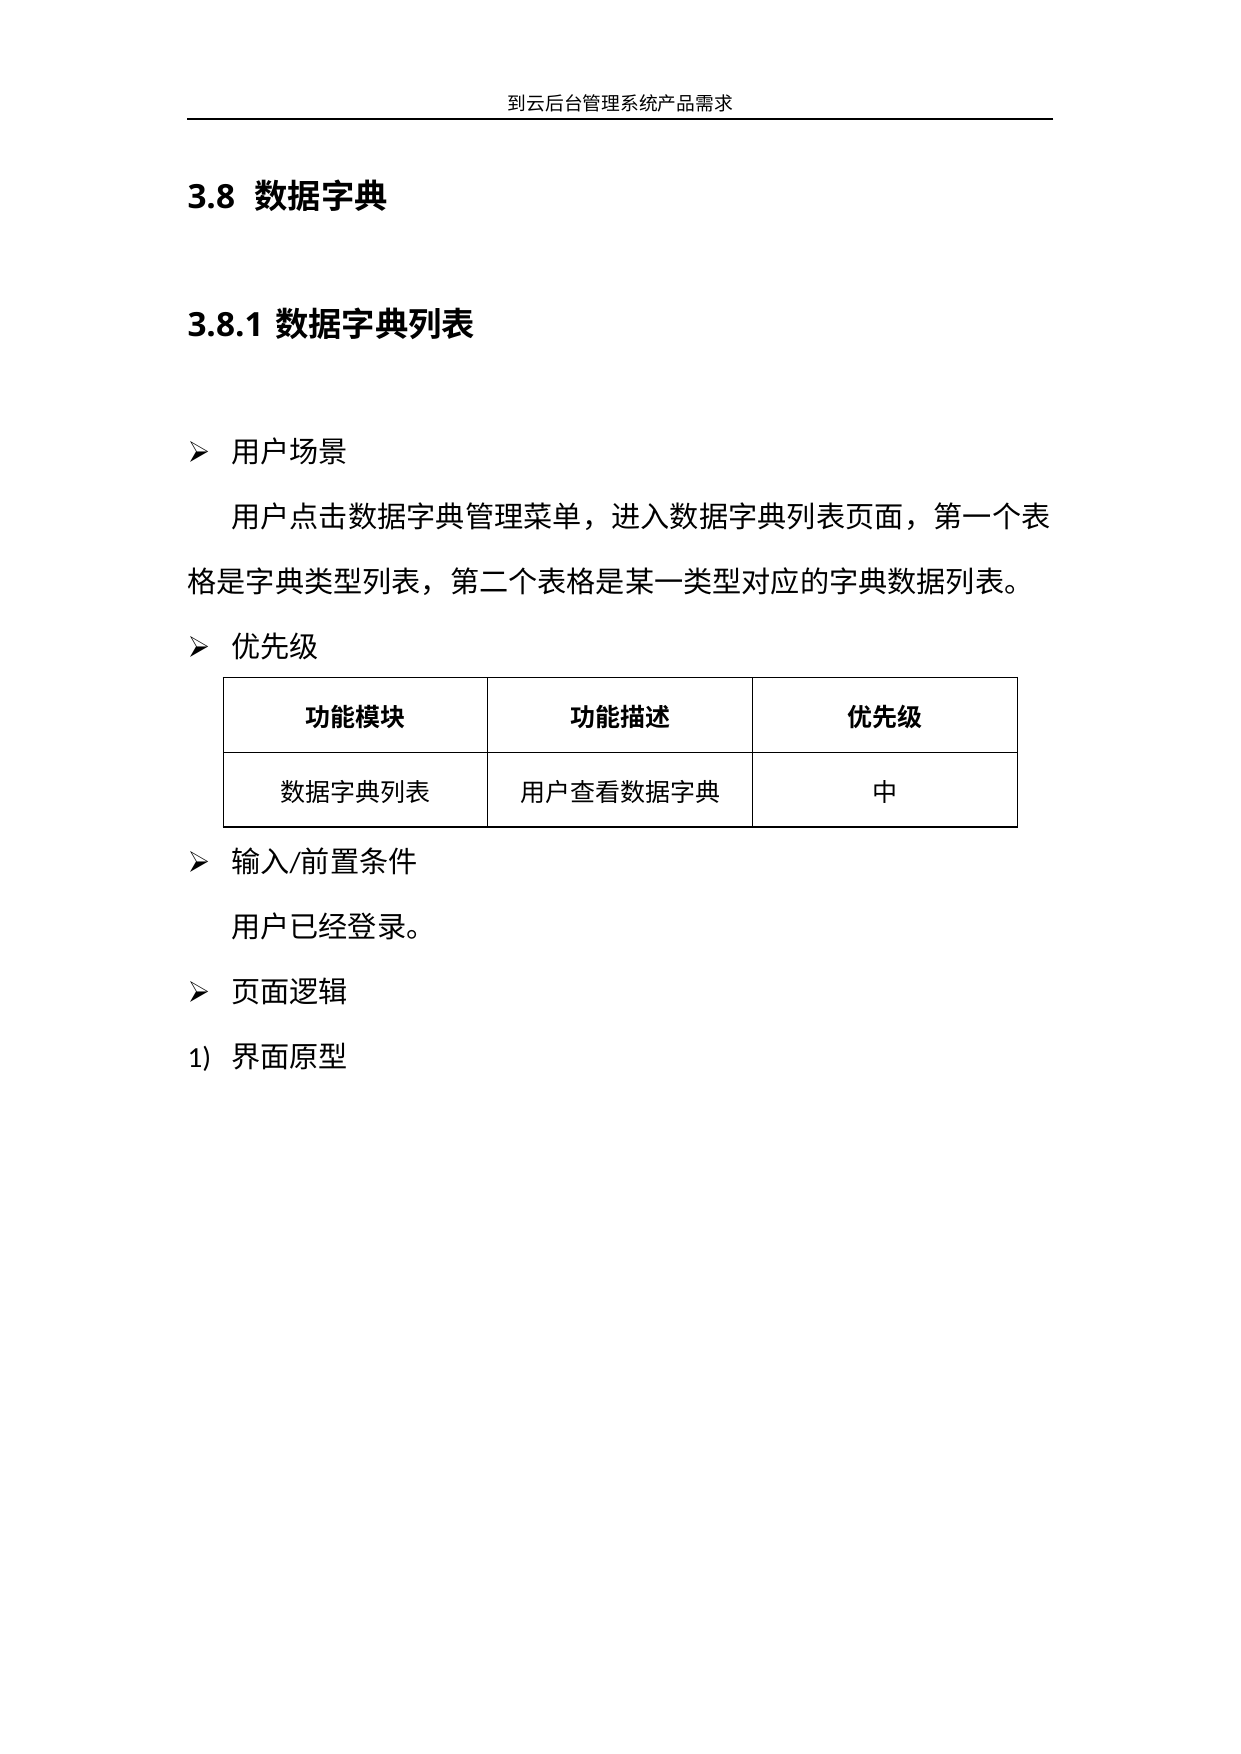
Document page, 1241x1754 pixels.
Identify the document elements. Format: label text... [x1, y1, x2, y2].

text 用户已经登录。 [187, 892, 1053, 957]
table_cell 数据字典列表 [224, 753, 487, 826]
list 界面原型 [187, 1022, 1053, 1087]
table_cell 中 [753, 753, 1017, 826]
subtitle 数据字典列表 [187, 289, 1053, 354]
text 用户点击数据字典管理菜单，进入数据字典列表页面，第一个表格是字典类型列表，第二个表格是某一类型对应的字典数据列表。 [187, 482, 1053, 612]
table_header 优先级 [753, 678, 1017, 752]
subtitle 数据字典 [187, 162, 1053, 227]
list 页面逻辑 [187, 957, 1053, 1022]
table_header 功能模块 [224, 678, 487, 752]
table_header 功能描述 [488, 678, 752, 752]
list 用户场景 [187, 417, 1053, 482]
list 优先级 [187, 612, 1053, 677]
table_cell 用户查看数据字典 [488, 753, 752, 826]
list 输入/前置条件 [187, 827, 1053, 892]
